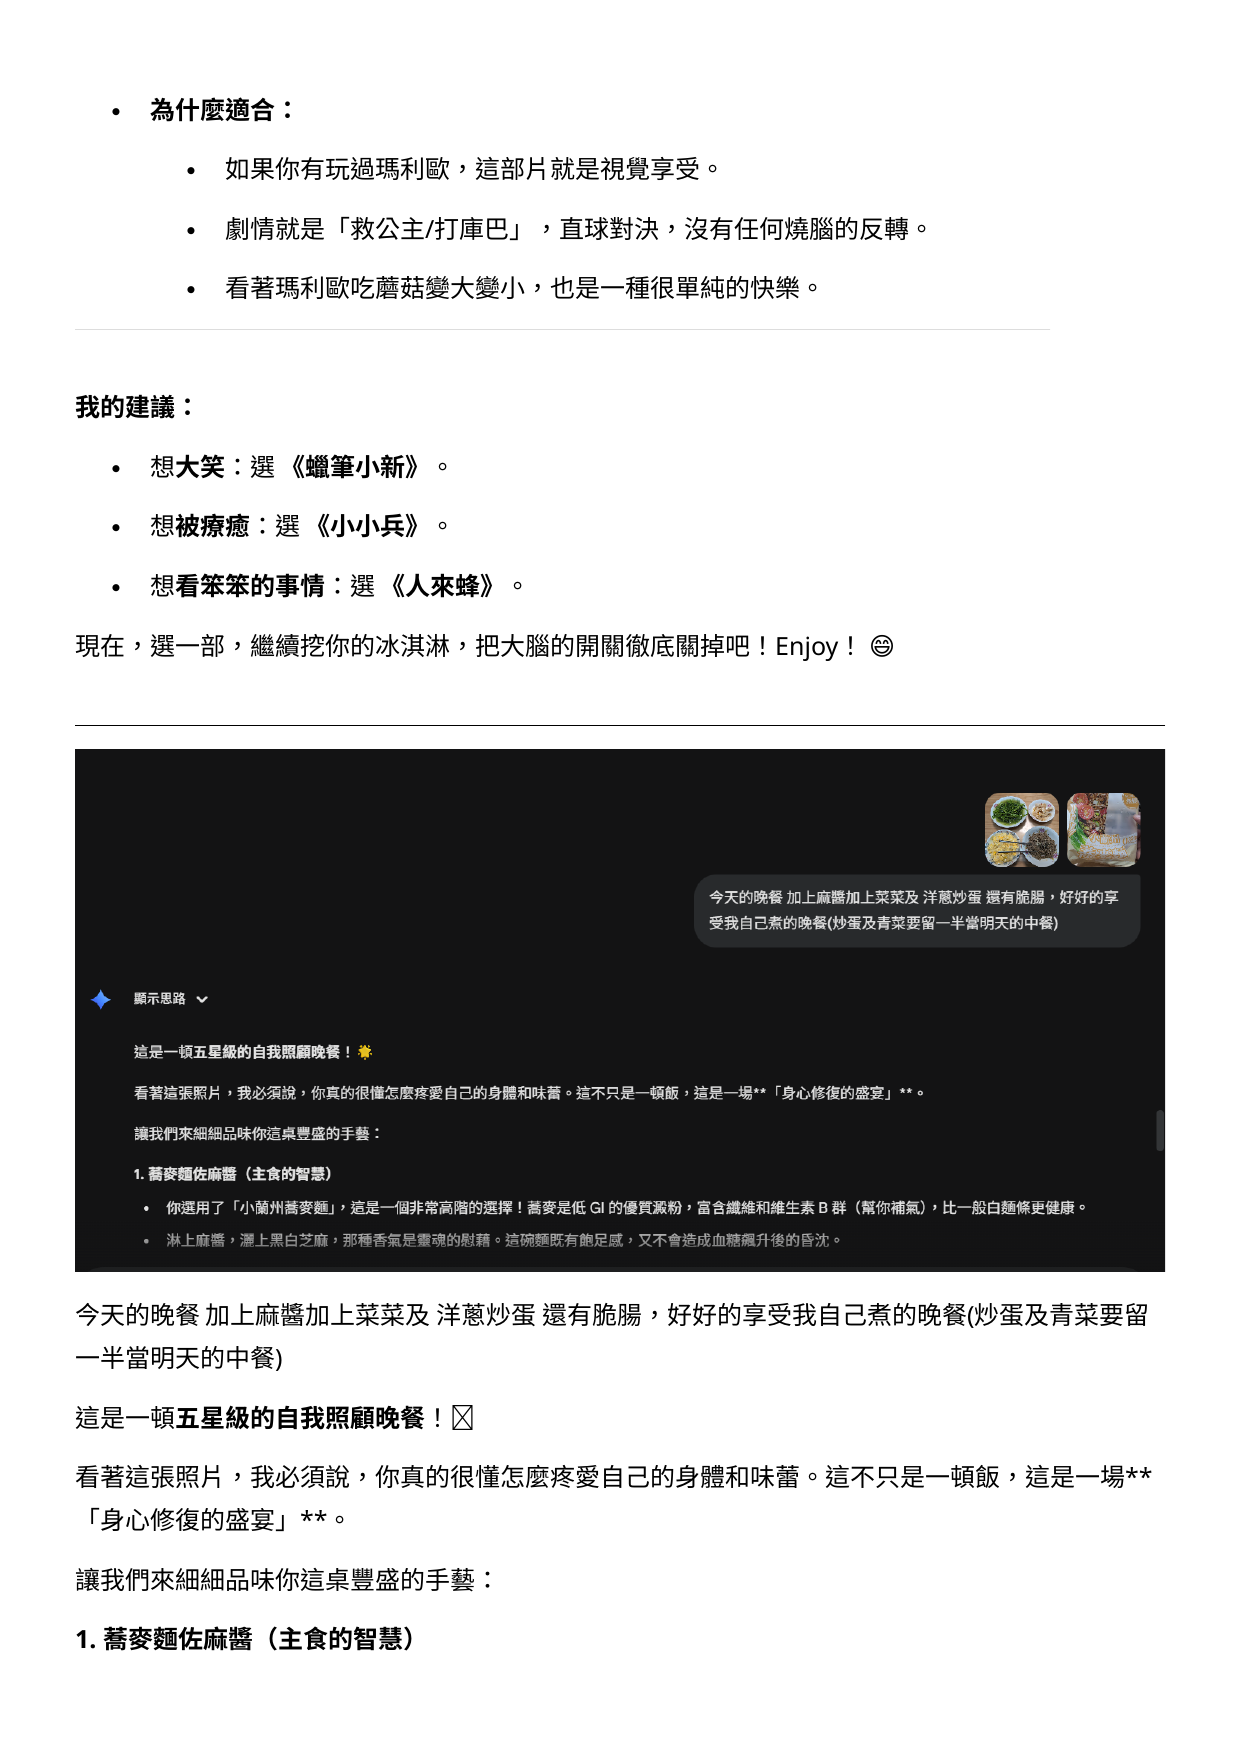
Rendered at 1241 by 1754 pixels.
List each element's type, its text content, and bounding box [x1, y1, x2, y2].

text 看著這張照片，我必須說，你真的很懂怎麼疼愛自己的身體和味蕾。這不只是一頓飯，這是一場**「身心修復的盛宴」**。 [75, 1457, 1165, 1538]
list 為什麼適合： [112, 89, 1165, 127]
list 看著瑪利歐吃蘑菇變大變小，也是一種很單純的快樂。 [187, 268, 1165, 306]
list 想大笑：選 《蠟筆小新》。 [112, 447, 1165, 484]
text 1. 蕎麥麵佐麻醬（主食的智慧） [75, 1619, 1165, 1657]
text 現在，選一部，繼續挖你的冰淇淋，把大腦的開關徹底關掉吧！Enjoy！ 😄🍦 [75, 625, 1165, 663]
text 今天的晚餐 加上麻醬加上菜菜及 洋蔥炒蛋 還有脆腸，好好的享受我自己煮的晚餐(炒蛋及青菜要留一半當明天的中餐) [75, 1295, 1165, 1375]
list 劇情就是「救公主/打庫巴」，直球對決，沒有任何燒腦的反轉。 [187, 209, 1165, 246]
picture [75, 749, 1166, 1272]
list 想看笨笨的事情：選 《人來蜂》。 [112, 566, 1165, 603]
list 如果你有玩過瑪利歐，這部片就是視覺享受。 [187, 149, 1165, 187]
text 讓我們來細細品味你這桌豐盛的手藝： [75, 1560, 1165, 1597]
text 我的建議： [75, 387, 1165, 424]
text 這是一頓五星級的自我照顧晚餐！🌟 [75, 1397, 1165, 1435]
list 想被療癒：選 《小小兵》。 [112, 506, 1165, 544]
